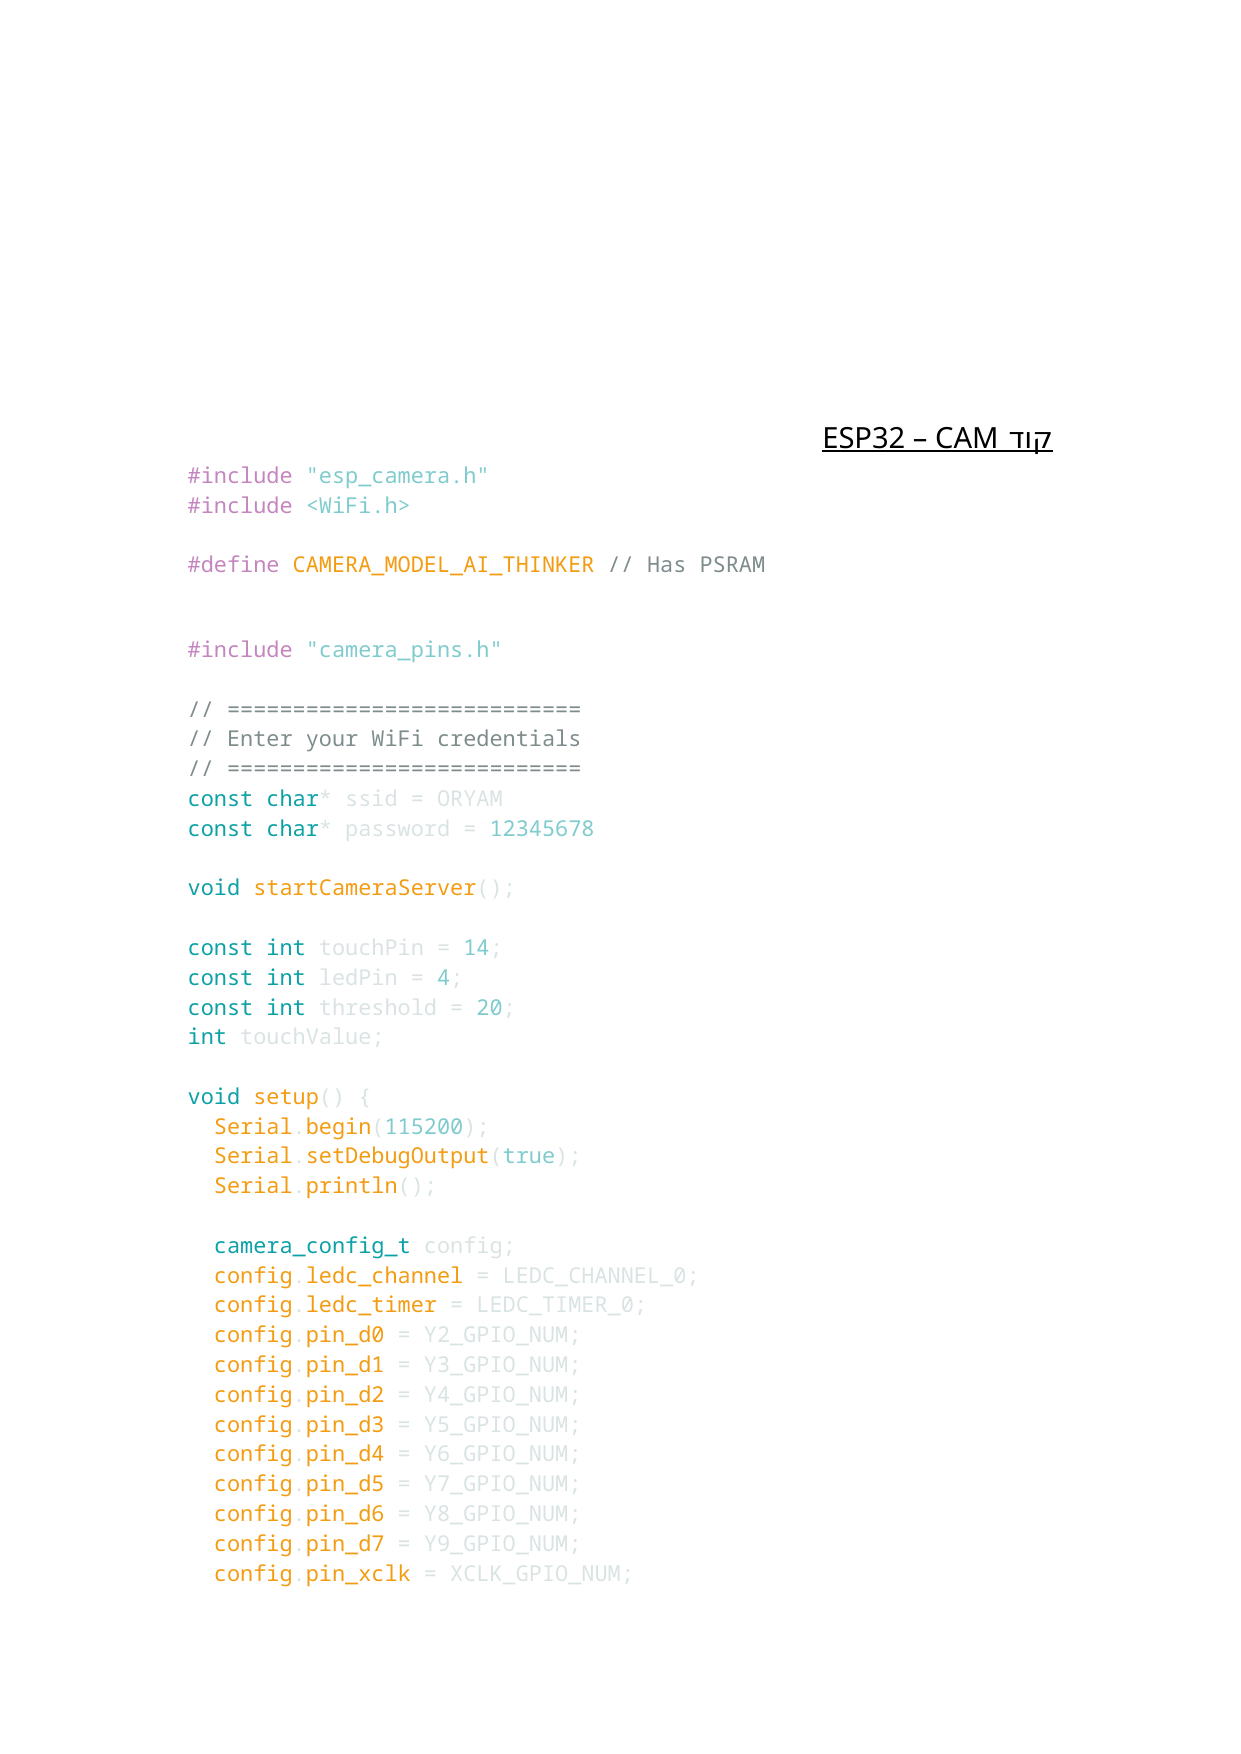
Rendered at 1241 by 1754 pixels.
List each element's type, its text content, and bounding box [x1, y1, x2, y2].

text // Enter your WiFi credentials [187, 723, 1053, 753]
text Serial.println(); [187, 1170, 1053, 1200]
text config.ledc_timer = LEDC_TIMER_0; [187, 1289, 1053, 1319]
text #include "camera_pins.h" [187, 634, 1053, 664]
text int touchValue; [187, 1021, 1053, 1051]
text void setup() { [187, 1081, 1053, 1111]
text void startCameraServer(); [187, 872, 1053, 902]
text config.pin_d1 = Y3_GPIO_NUM; [187, 1349, 1053, 1379]
text config.ledc_channel = LEDC_CHANNEL_0; [187, 1259, 1053, 1289]
text config.pin_d2 = Y4_GPIO_NUM; [187, 1379, 1053, 1408]
text #define CAMERA_MODEL_AI_THINKER // Has PSRAM [187, 549, 1053, 579]
text config.pin_d3 = Y5_GPIO_NUM; [187, 1408, 1053, 1438]
subtitle קוד ESP32 – CAM [187, 417, 1053, 457]
text // =========================== [187, 753, 1053, 783]
text const int ledPin = 4; [187, 962, 1053, 991]
text const int touchPin = 14; [187, 932, 1053, 962]
text // =========================== [187, 693, 1053, 723]
text #include <WiFi.h> [187, 490, 1053, 519]
text const char* ssid = ORYAM [187, 783, 1053, 813]
text config.pin_d0 = Y2_GPIO_NUM; [187, 1319, 1053, 1349]
text #include "esp_camera.h" [187, 460, 1053, 490]
text Serial.setDebugOutput(true); [187, 1140, 1053, 1170]
text const int threshold = 20; [187, 991, 1053, 1021]
text const char* password = 12345678 [187, 813, 1053, 842]
text config.pin_d5 = Y7_GPIO_NUM; [187, 1468, 1053, 1498]
text Serial.begin(115200); [187, 1111, 1053, 1140]
text config.pin_d7 = Y9_GPIO_NUM; [187, 1528, 1053, 1557]
text camera_config_t config; [187, 1230, 1053, 1259]
text config.pin_d6 = Y8_GPIO_NUM; [187, 1498, 1053, 1528]
text config.pin_xclk = XCLK_GPIO_NUM; [187, 1557, 1053, 1587]
text config.pin_d4 = Y6_GPIO_NUM; [187, 1438, 1053, 1468]
